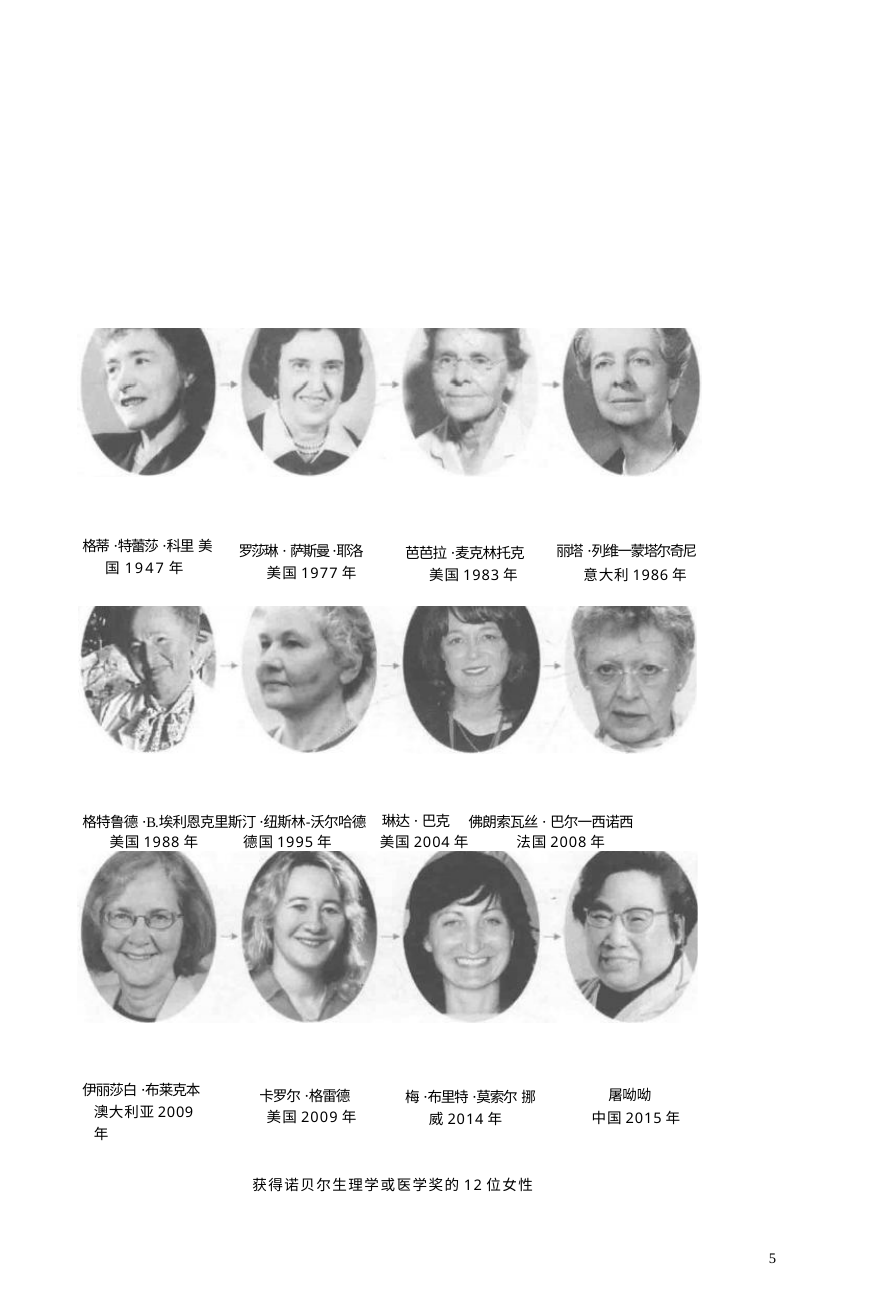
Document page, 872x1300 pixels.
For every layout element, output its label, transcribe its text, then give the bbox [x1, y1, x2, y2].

text 中国2015年 [591, 1109, 776, 1127]
text 丽塔 ·列维一蒙塔尔奇尼 意大利1986年 [556, 541, 706, 585]
picture [77, 328, 702, 477]
text 罗莎琳 · 萨斯曼 ·耶洛 美国1977年 [238, 541, 380, 583]
text 获得诺贝尔生理学或医学奖的12位女性 [252, 1178, 776, 1193]
text 梅 ·布里特 ·莫索尔 挪威2014年 [405, 1086, 536, 1129]
picture [78, 606, 697, 754]
text 美国1988年 德国1995年 美国2004年 法国2008年 [109, 833, 776, 851]
picture [77, 851, 698, 1023]
text 卡罗尔 ·格雷德 美国2009年 [259, 1086, 360, 1127]
text 芭芭拉 ·麦克林托克 美国1983年 [405, 542, 535, 585]
text 屠呦呦 [608, 1086, 776, 1104]
text 伊丽莎白 ·布莱克本 澳大利亚2009年 [82, 1080, 209, 1144]
text 格蒂 ·特蕾莎 ·科里 美国1947年 [82, 536, 213, 577]
text 格特鲁德 ·B.埃利恩克里斯汀 ·纽斯林-沃尔哈德 琳达 · 巴克 佛朗索瓦丝 · 巴尔一西诺西 [82, 811, 776, 831]
